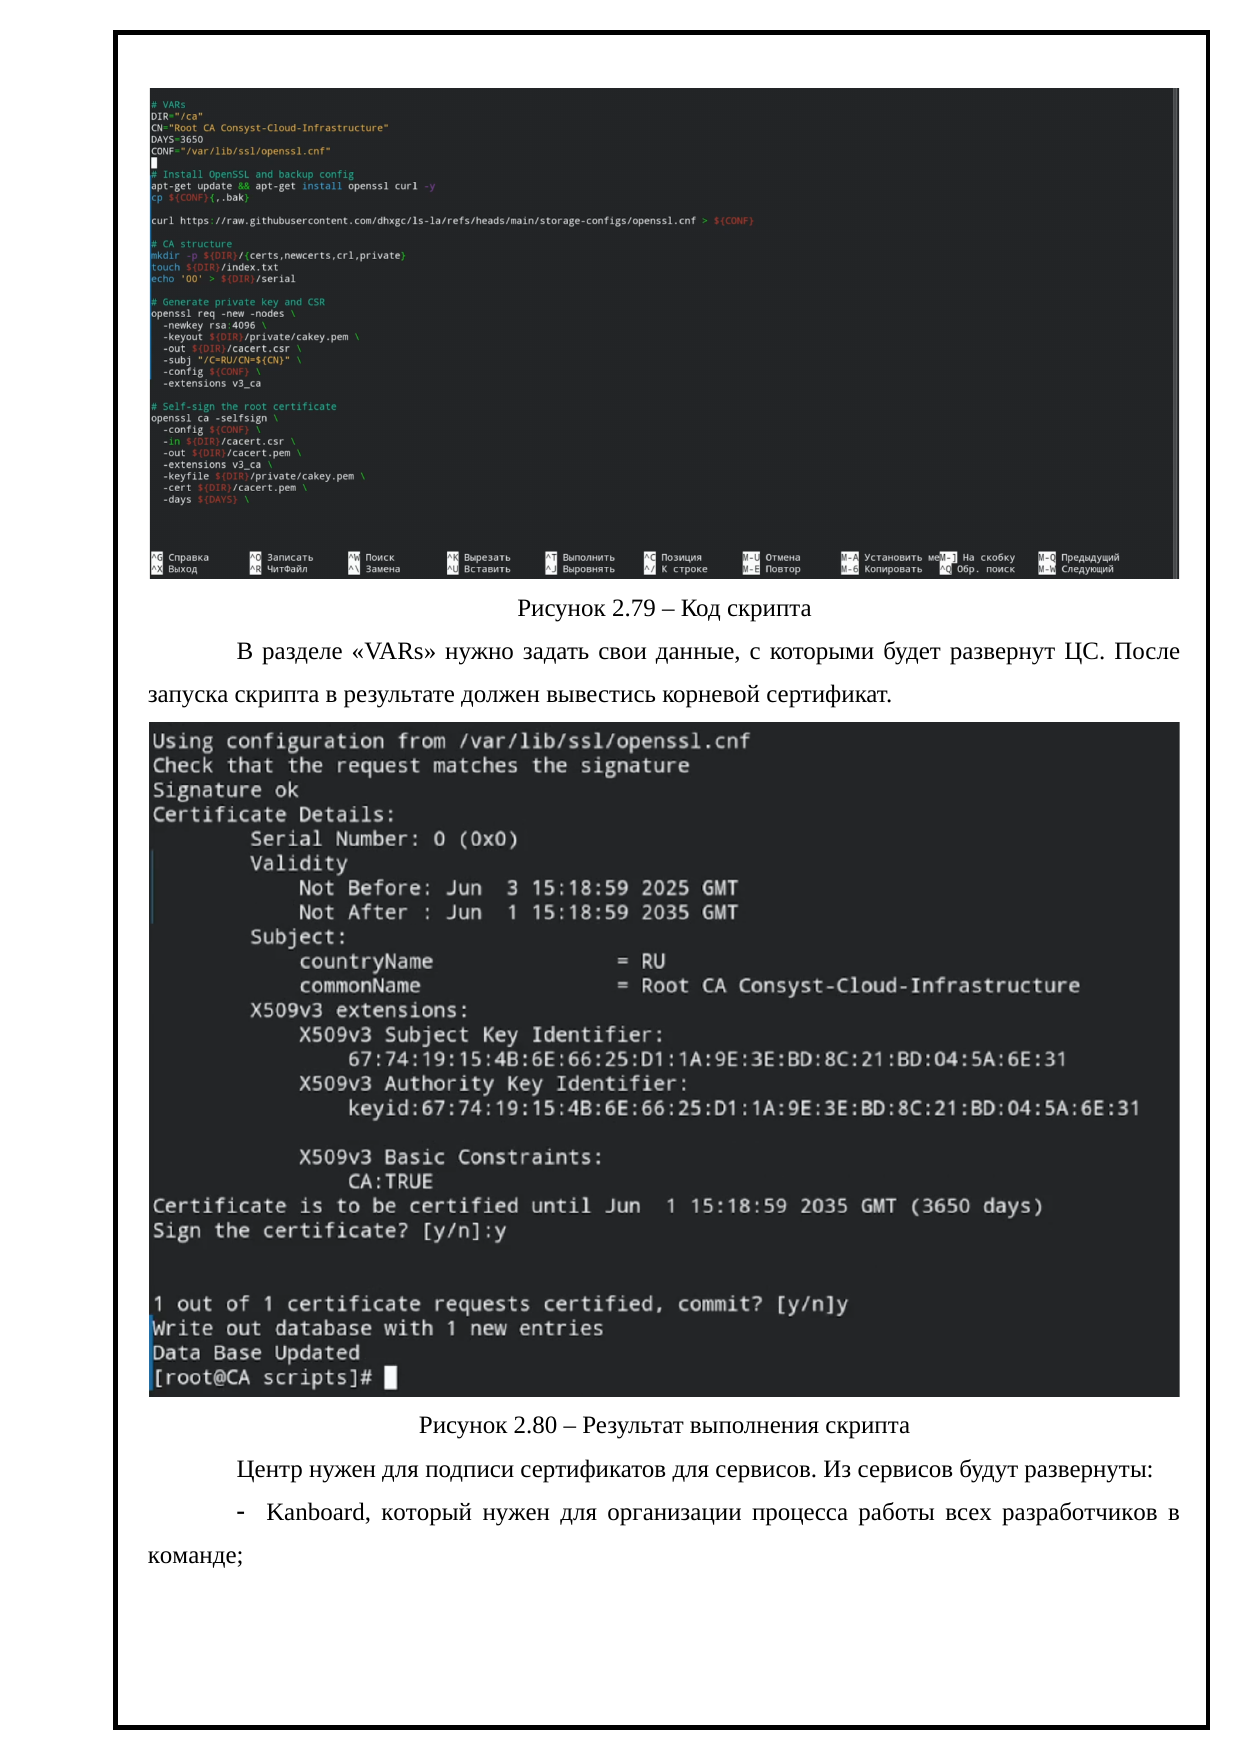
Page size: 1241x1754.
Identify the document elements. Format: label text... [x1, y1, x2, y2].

text В разделе «VARs» нужно задать свои данные, с которыми будет развернут ЦС. После запуска скрипта в результате должен вывестись корневой сертификат. [148, 636, 1181, 708]
text Рисунок 2.80 – Результат выполнения скрипта [148, 1411, 1181, 1439]
picture [149, 88, 1180, 579]
list Kanboard, который нужен для организации процесса работы всех разработчиков в команде; [148, 1497, 1181, 1569]
picture [149, 722, 1180, 1397]
text Центр нужен для подписи сертификатов для сервисов. Из сервисов будут развернуты: [148, 1454, 1181, 1482]
text Рисунок 2.79 – Код скрипта [148, 593, 1181, 622]
